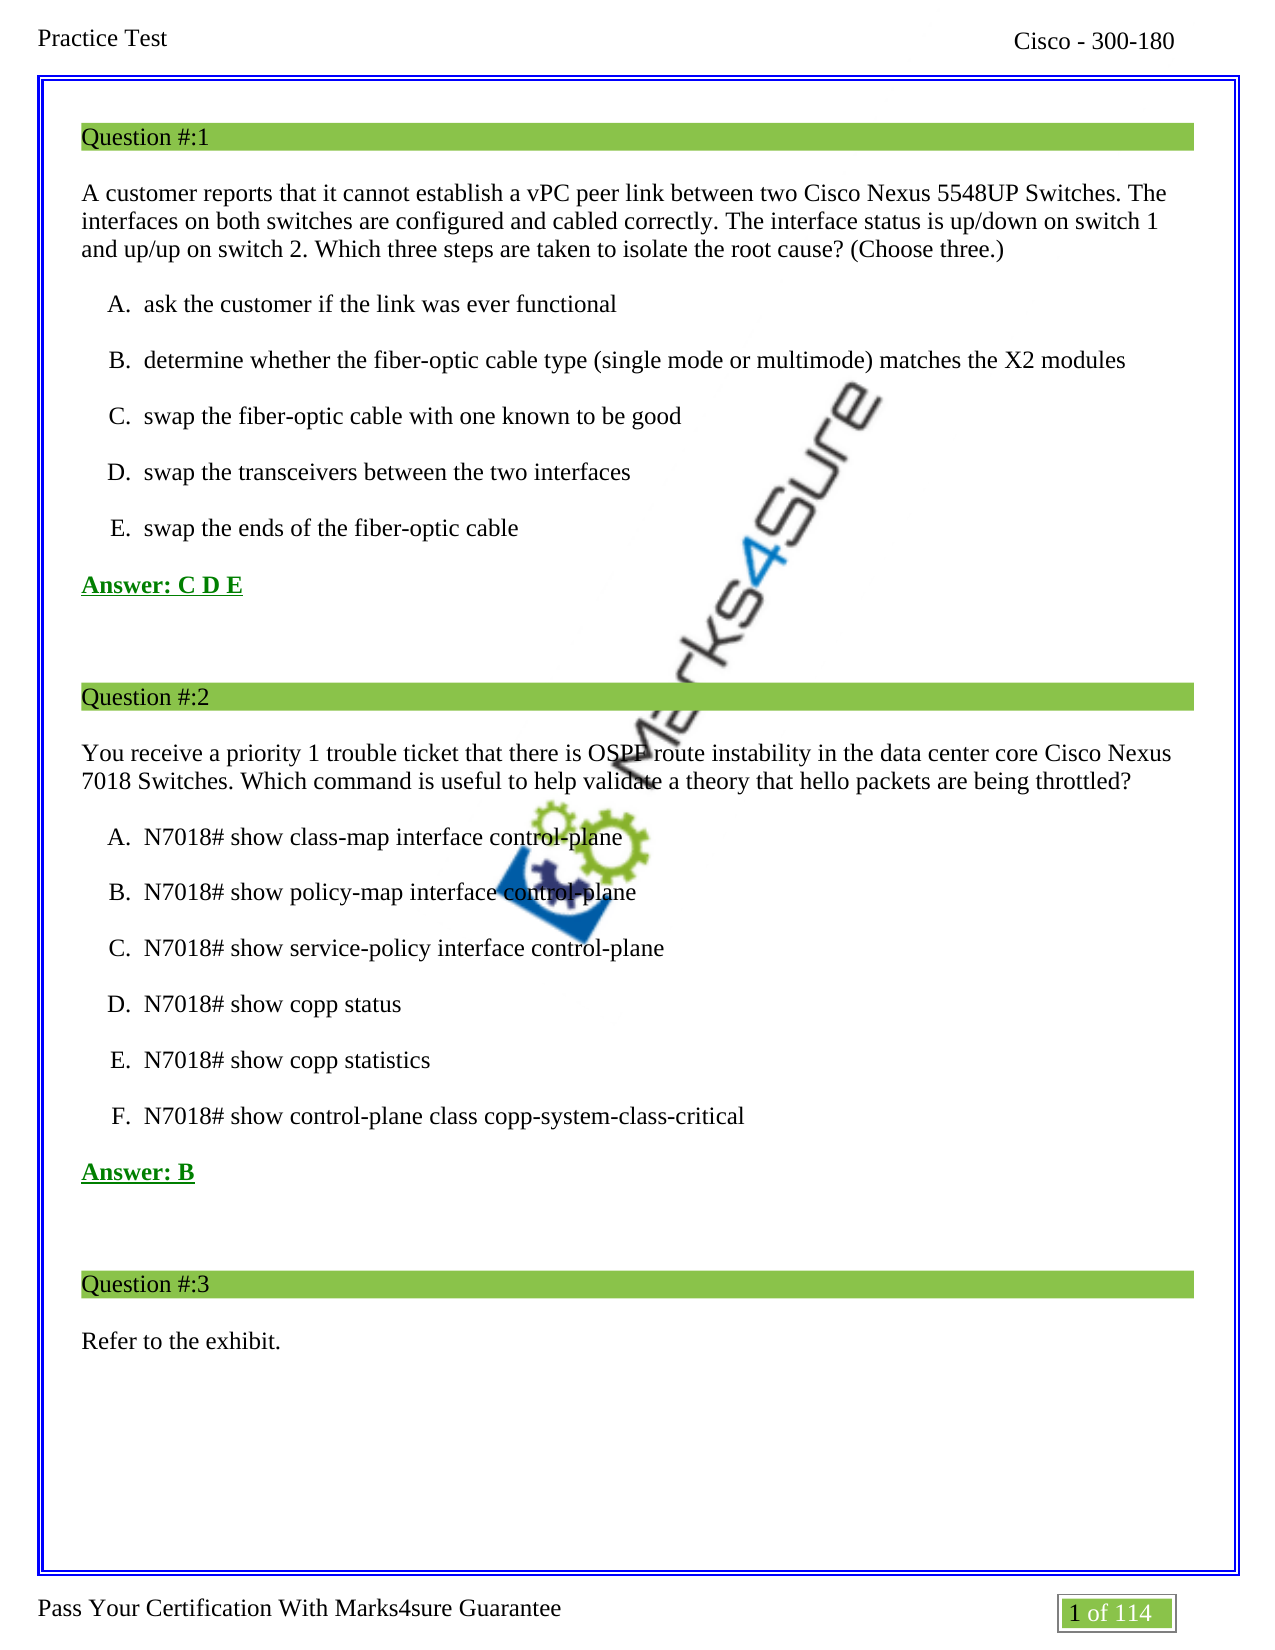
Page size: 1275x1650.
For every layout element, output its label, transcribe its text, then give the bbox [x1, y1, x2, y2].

text Refer to the exhibit. [81, 1326, 1204, 1354]
picture [417, 0, 1224, 75]
list N7018# show service-policy interface control-plane [108, 933, 1204, 962]
list swap the fiber-optic cable with one known to be good [108, 401, 1204, 430]
picture [417, 81, 1224, 1026]
list N7018# show copp statistics [110, 1045, 1204, 1074]
list N7018# show control-plane class copp-system-class-critical [111, 1101, 1204, 1129]
list N7018# show class-map interface control-plane [107, 822, 1204, 850]
text Cisco - 300-180 [1014, 26, 1204, 55]
list determine whether the fiber-optic cable type (single mode or multimode) matches the X2 modules [108, 345, 1204, 374]
list N7018# show copp status [107, 989, 1204, 1018]
subtitle Answer: C D E [81, 570, 1204, 598]
text You receive a priority 1 trouble ticket that there is OSPF route instability in the data center core Cisco Nexus 7018 Switches. Which command is useful to help validate a theory that hello packets are being throttled? [81, 739, 1188, 795]
list N7018# show policy-map interface control-plane [108, 877, 1204, 906]
list swap the transceivers between the two interfaces [107, 457, 1204, 486]
list swap the ends of the fiber-optic cable [110, 513, 1204, 542]
text Practice Test [37, 23, 167, 51]
list ask the customer if the link was ever functional [107, 289, 1204, 318]
subtitle Answer: B [81, 1157, 1204, 1186]
text A customer reports that it cannot establish a vPC peer link between two Cisco Nexus 5548UP Switches. The interfaces on both switches are configured and cabled correctly. The interface status is up/down on switch 1 and up/up on switch 2. Which three steps are taken to isolate the root cause? (Choose three.) [81, 179, 1188, 263]
